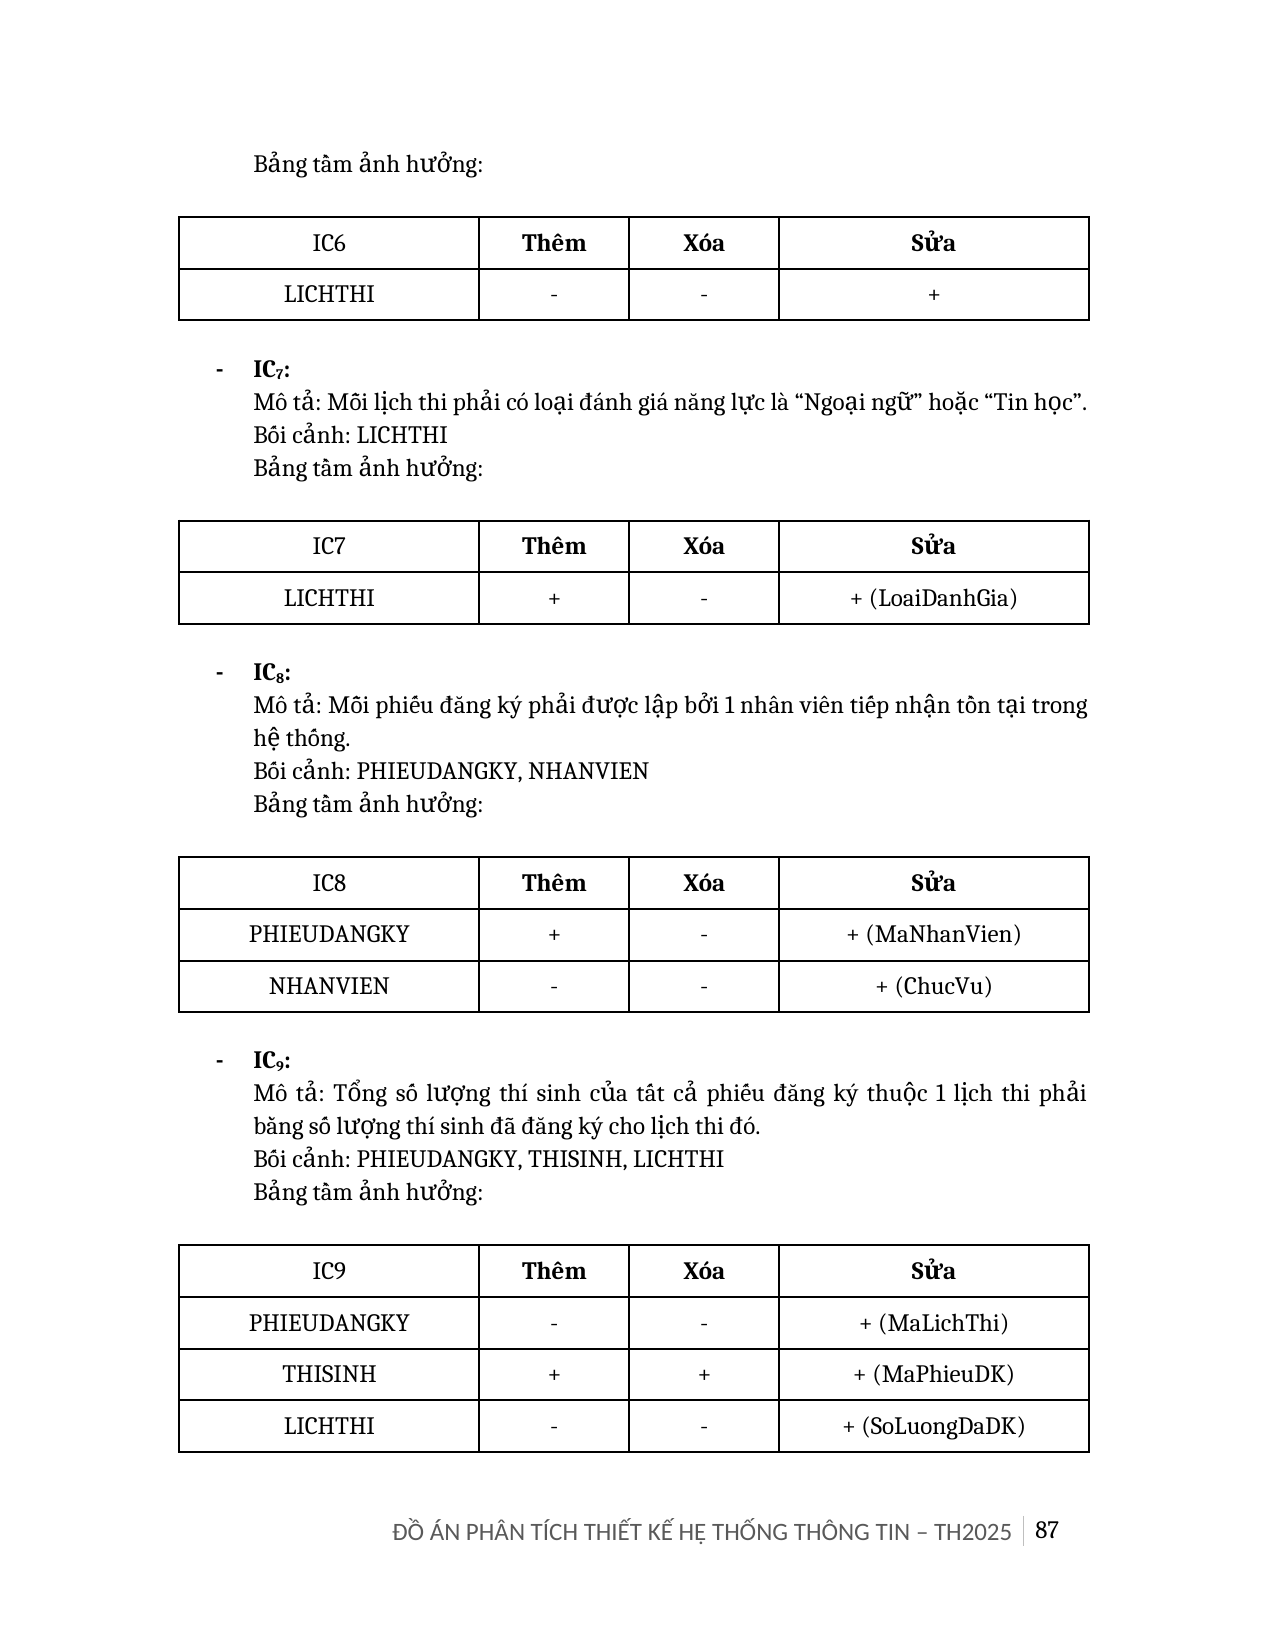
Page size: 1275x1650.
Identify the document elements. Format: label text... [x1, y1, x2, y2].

text Bối cảnh: PHIEUDANGKY, THISINH, LICHTHI [253, 1145, 1087, 1174]
list IC7: [216, 354, 1087, 383]
list IC8: [216, 658, 1087, 687]
text Mô tả: Mỗi phiếu đăng ký phải được lập bởi 1 nhân viên tiếp nhận tồn tại trong hệ thống. [253, 691, 1087, 753]
text Mô tả: Tổng số lượng thí sinh của tất cả phiếu đăng ký thuộc 1 lịch thi phải bằng số lượng thí sinh đã đăng ký cho lịch thi đó. [253, 1079, 1087, 1141]
text Bối cảnh: LICHTHI [253, 421, 1087, 449]
text Bảng tầm ảnh hưởng: [253, 1178, 1087, 1207]
text Bối cảnh: PHIEUDANGKY, NHANVIEN [253, 757, 1087, 786]
text Bảng tầm ảnh hưởng: [253, 150, 1087, 179]
text Bảng tầm ảnh hưởng: [253, 790, 1087, 819]
text Mô tả: Mỗi lịch thi phải có loại đánh giá năng lực là “Ngoại ngữ” hoặc “Tin học”. [253, 387, 1087, 416]
list IC9: [216, 1046, 1087, 1075]
text Bảng tầm ảnh hưởng: [253, 453, 1087, 482]
